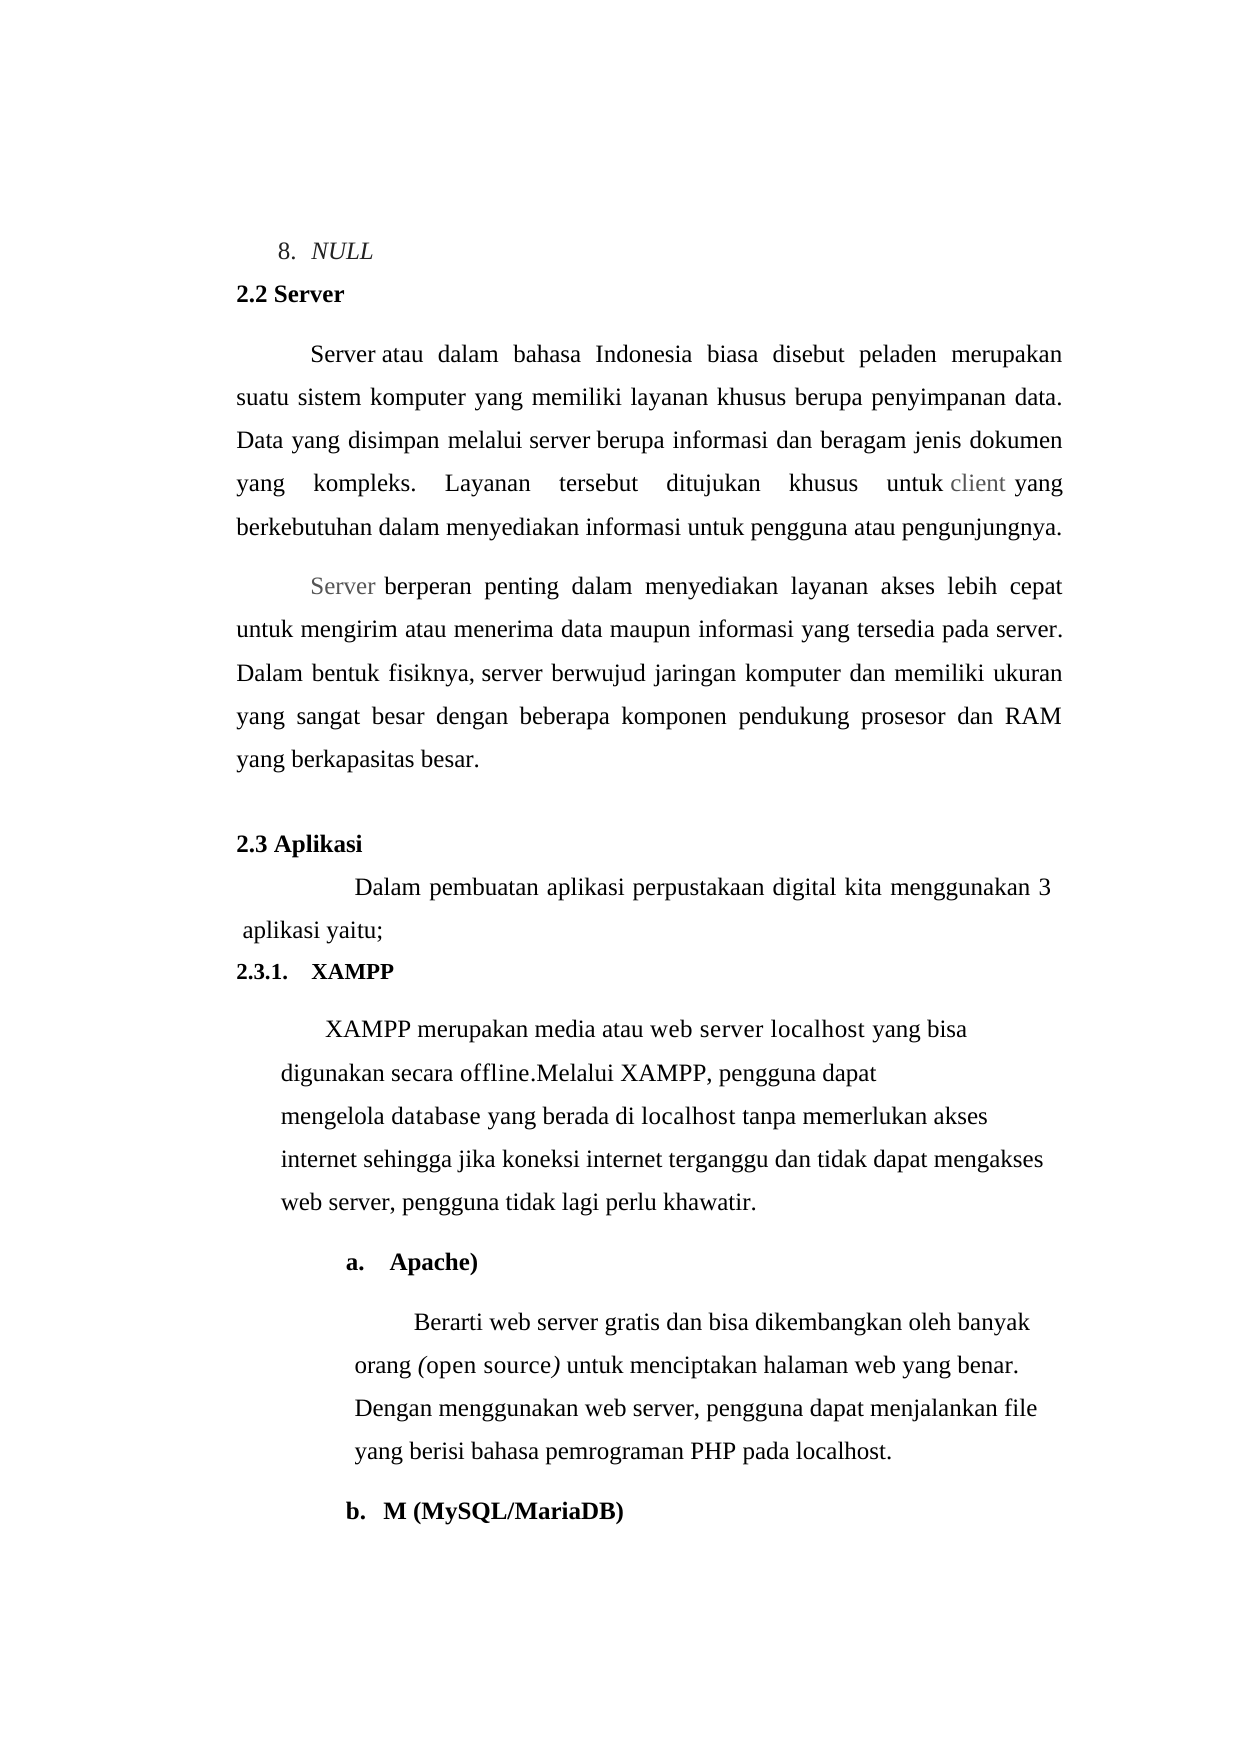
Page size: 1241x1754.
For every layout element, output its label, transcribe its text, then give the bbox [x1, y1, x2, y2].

text Dalam pembuatan aplikasi perpustakaan digital kita menggunakan 3 aplikasi yaitu; [242, 872, 1051, 944]
list M (MySQL/MariaDB) [346, 1496, 1063, 1524]
text 2.3 Aplikasi [236, 829, 1063, 858]
text 2.2 Server [236, 279, 1063, 308]
text XAMPP merupakan media atau web server localhost yang bisa digunakan secara offline.Melalui XAMPP, pengguna dapat mengelola database yang berada di localhost tanpa memerlukan akses internet sehingga jika koneksi internet terganggu dan tidak dapat mengakses web server, pengguna tidak lagi perlu khawatir. [281, 1014, 1063, 1216]
list XAMPP [236, 958, 1051, 985]
text Server berperan penting dalam menyediakan layanan akses lebih cepat untuk mengirim atau menerima data maupun informasi yang tersedia pada server. Dalam bentuk fisiknya, server berwujud jaringan komputer dan memiliki ukuran yang sangat besar dengan beberapa komponen pendukung prosesor dan RAM yang berkapasitas besar. [236, 571, 1063, 773]
list NULL [278, 236, 1045, 265]
text Berarti web server gratis dan bisa dikembangkan oleh banyak orang (open source) untuk menciptakan halaman web yang benar. Dengan menggunakan web server, pengguna dapat menjalankan file yang berisi bahasa pemrograman PHP pada localhost. [354, 1307, 1063, 1465]
text Server atau dalam bahasa Indonesia biasa disebut peladen merupakan suatu sistem komputer yang memiliki layanan khusus berupa penyimpanan data. Data yang disimpan melalui server berupa informasi dan beragam jenis dokumen yang kompleks. Layanan tersebut ditujukan khusus untuk client yang berkebutuhan dalam menyediakan informasi untuk pengguna atau pengunjungnya. [236, 339, 1063, 540]
list Apache) [346, 1247, 1063, 1276]
